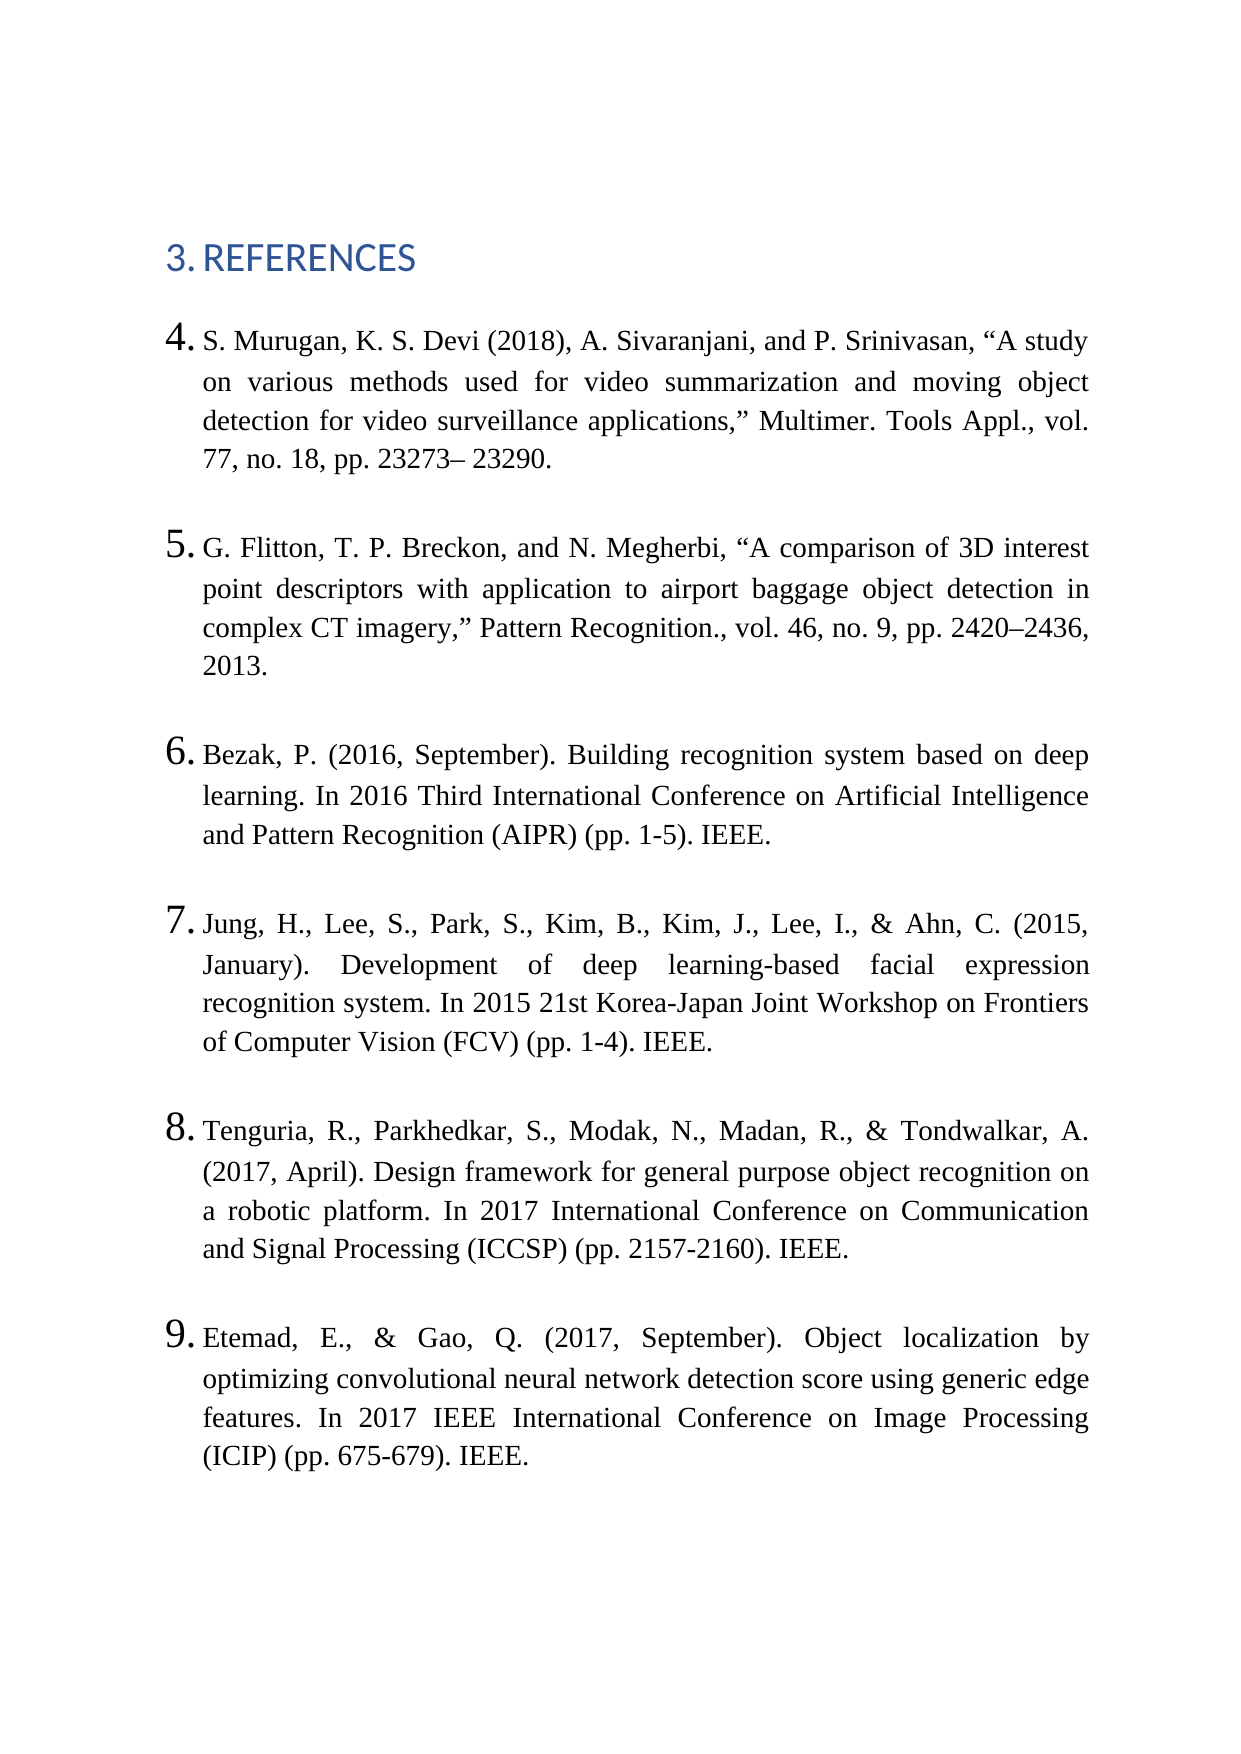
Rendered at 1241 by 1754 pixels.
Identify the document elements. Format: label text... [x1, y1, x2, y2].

list S. Murugan, K. S. Devi (2018), A. Sivaranjani, and P. Srinivasan, “A study on various methods used for video summarization and moving object detection for video surveillance applications,” Multimer. Tools Appl., vol. 77, no. 18, pp. 23273– 23290. [165, 311, 1090, 475]
list G. Flitton, T. P. Breckon, and N. Megherbi, “A comparison of 3D interest point descriptors with application to airport baggage object detection in complex CT imagery,” Pattern Recognition., vol. 46, no. 9, pp. 2420–2436, 2013. [165, 518, 1090, 682]
list Jung, H., Lee, S., Park, S., Kim, B., Kim, J., Lee, I., & Ahn, C. (2015, January). Development of deep learning-based facial expression recognition system. In 2015 21st Korea-Japan Joint Workshop on Frontiers of Computer Vision (FCV) (pp. 1-4). IEEE. [165, 894, 1090, 1058]
list Bezak, P. (2016, September). Building recognition system based on deep learning. In 2016 Third International Conference on Artificial Intelligence and Pattern Recognition (AIPR) (pp. 1-5). IEEE. [165, 726, 1090, 851]
list Etemad, E., & Gao, Q. (2017, September). Object localization by optimizing convolutional neural network detection score using generic edge features. In 2017 IEEE International Conference on Image Processing (ICIP) (pp. 675-679). IEEE. [165, 1308, 1090, 1472]
list REFERENCES [165, 231, 1090, 282]
list Tenguria, R., Parkhedkar, S., Modak, N., Madan, R., & Tondwalkar, A. (2017, April). Design framework for general purpose object recognition on a robotic platform. In 2017 International Conference on Communication and Signal Processing (ICCSP) (pp. 2157-2160). IEEE. [165, 1101, 1090, 1265]
